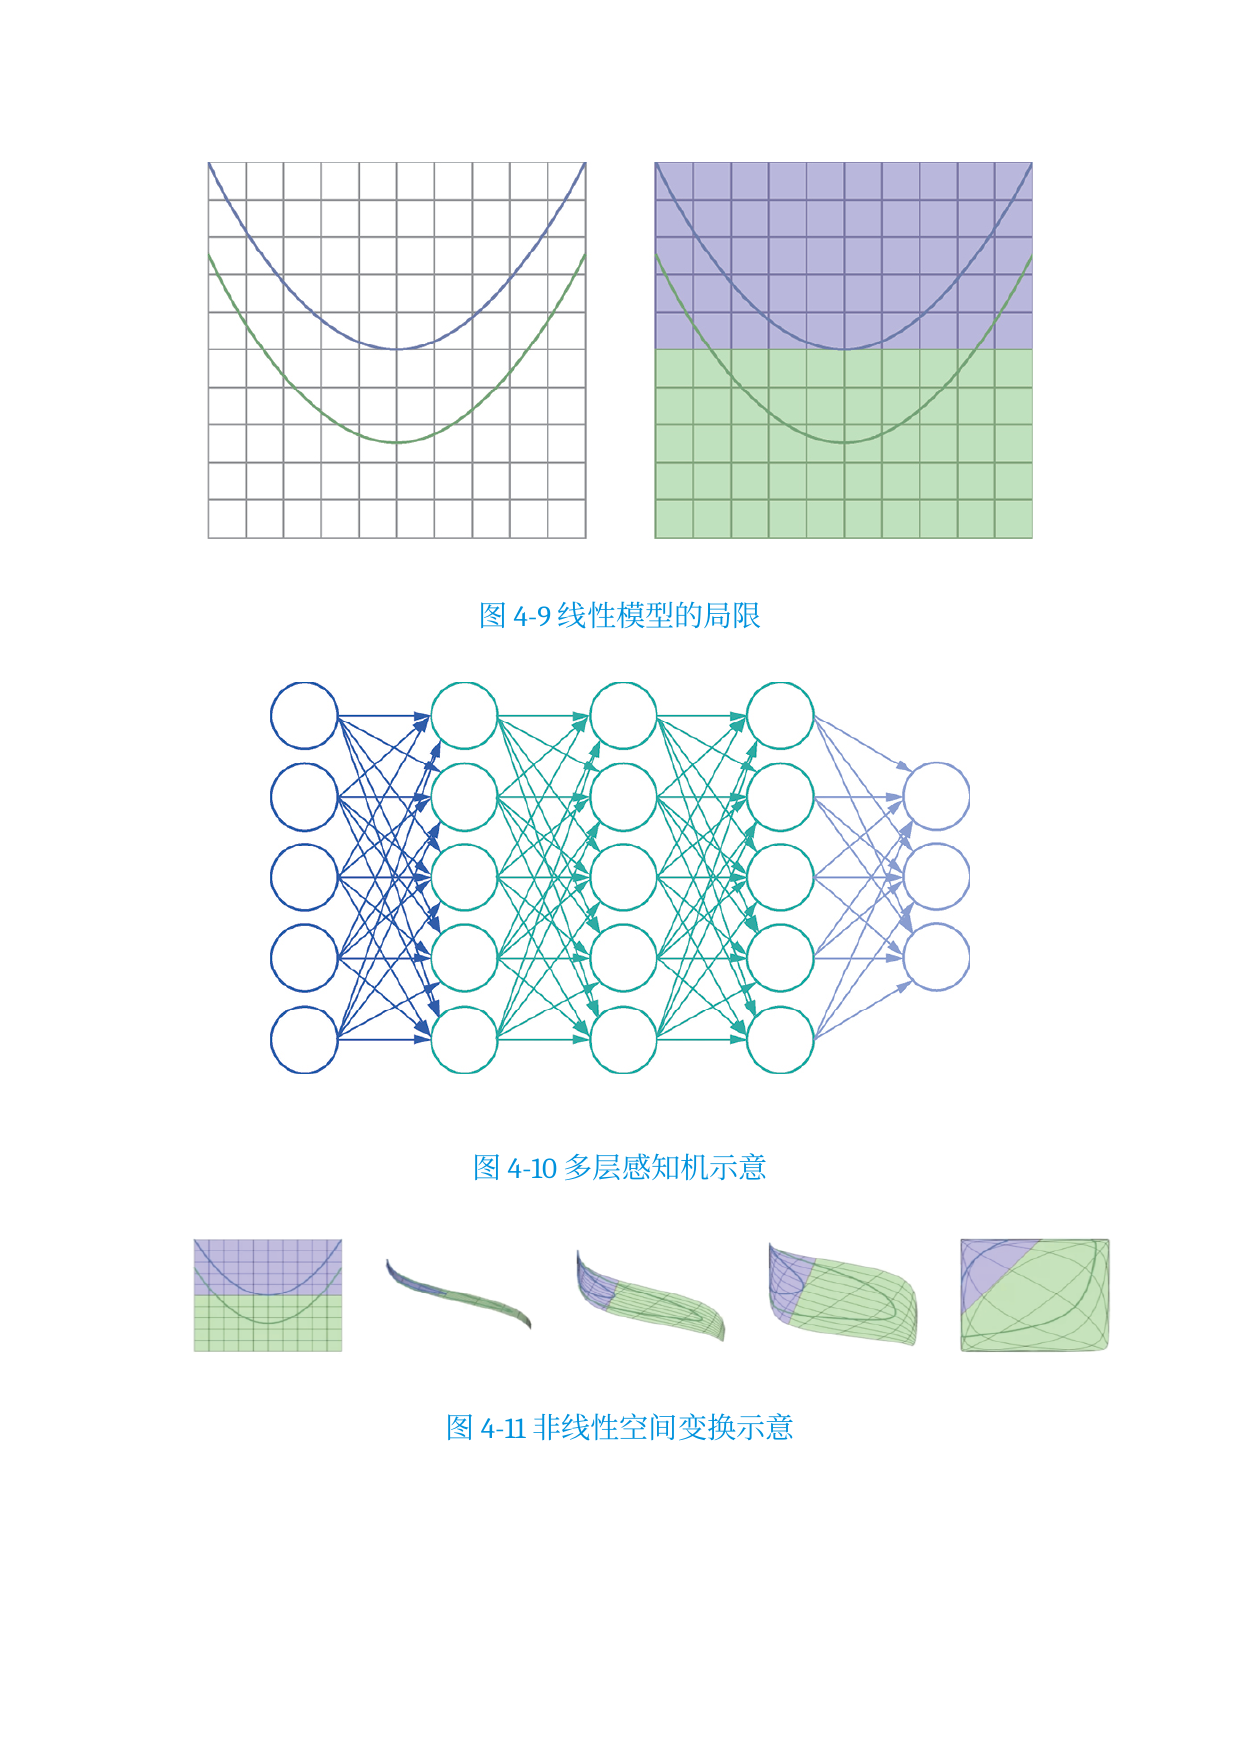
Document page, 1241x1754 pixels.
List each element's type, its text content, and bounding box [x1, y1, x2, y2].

text 图4-10 多层感知机示意 [187, 1137, 1053, 1202]
picture [187, 1234, 1117, 1358]
text 图4-9 线性模型的局限 [187, 584, 1053, 649]
picture [683, 1428, 697, 1432]
picture [270, 682, 970, 1074]
text 图4-11 非线性空间变换示意 [187, 1397, 1053, 1462]
picture [621, 1425, 632, 1429]
picture [207, 162, 1033, 539]
